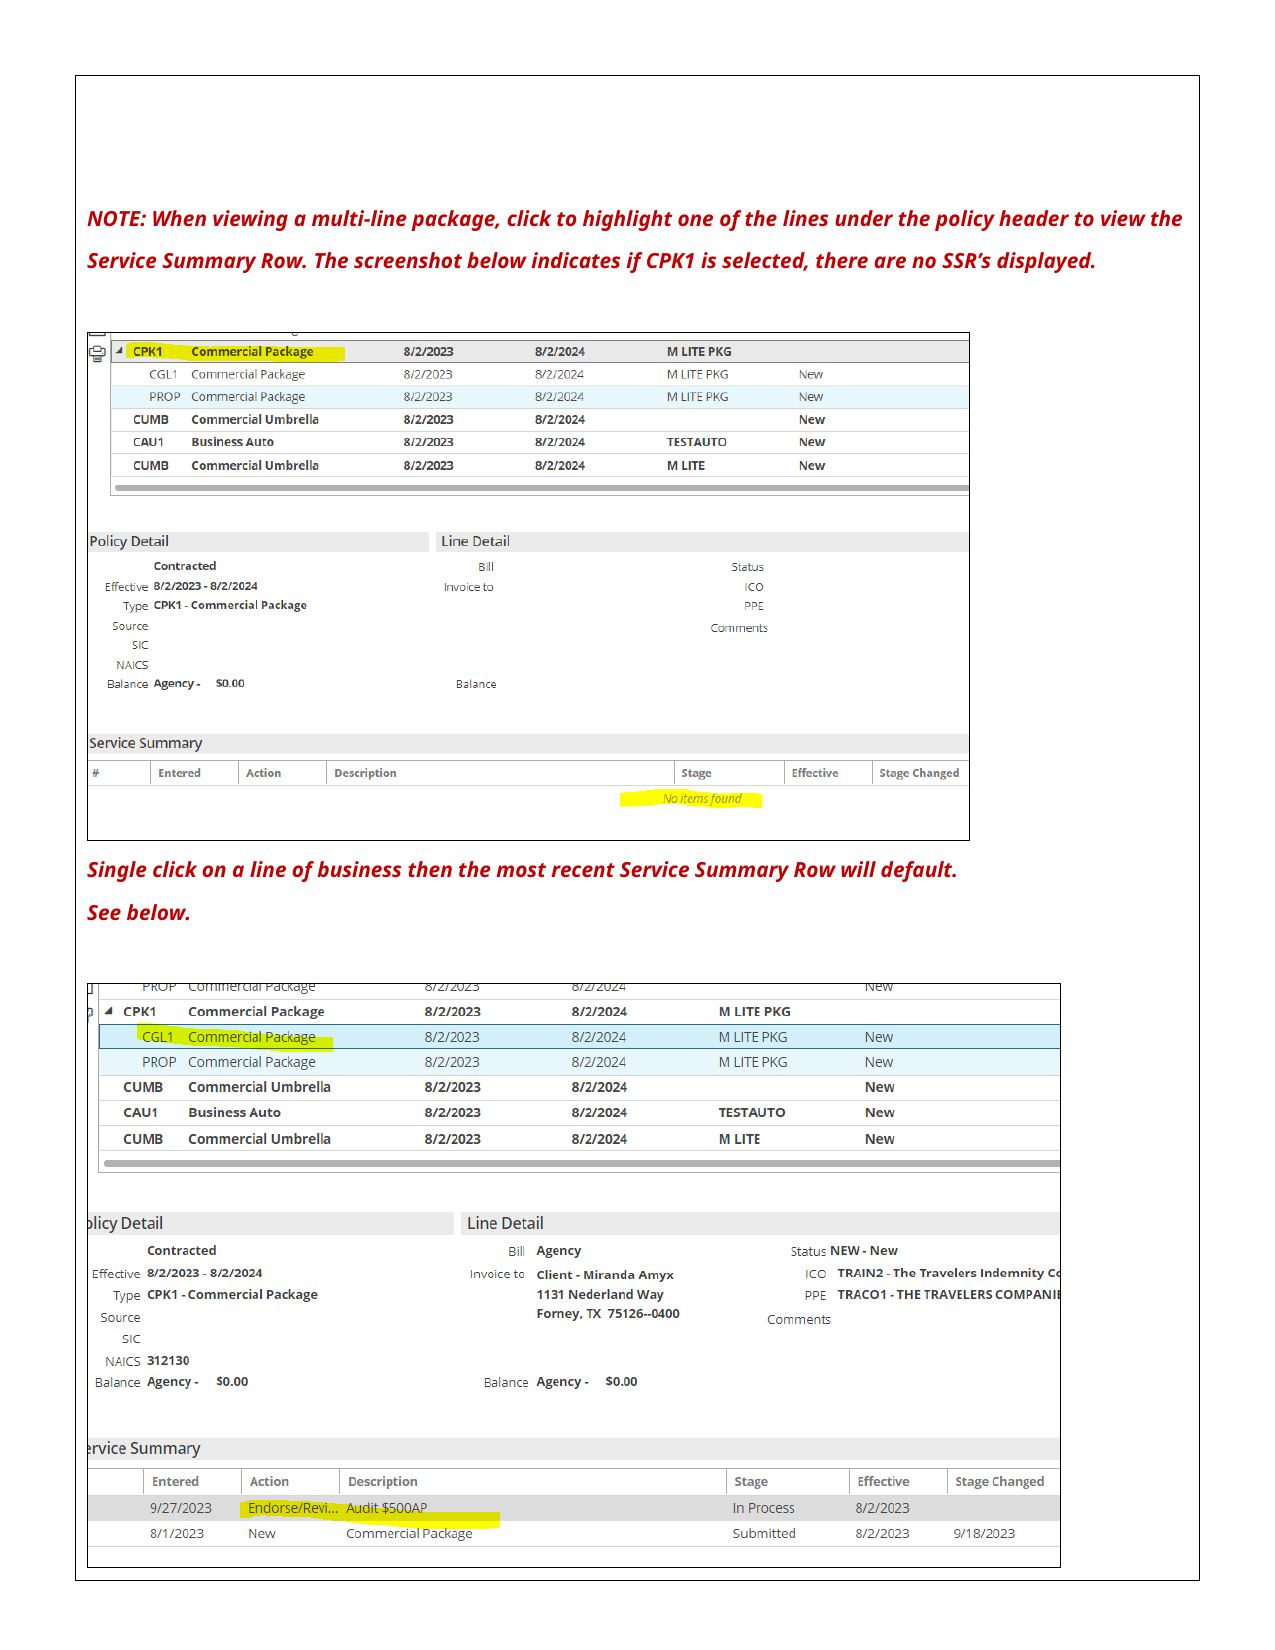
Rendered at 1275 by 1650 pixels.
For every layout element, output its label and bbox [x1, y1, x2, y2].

picture [88, 333, 969, 840]
table_header [76, 76, 1199, 1580]
picture [88, 984, 1060, 1567]
